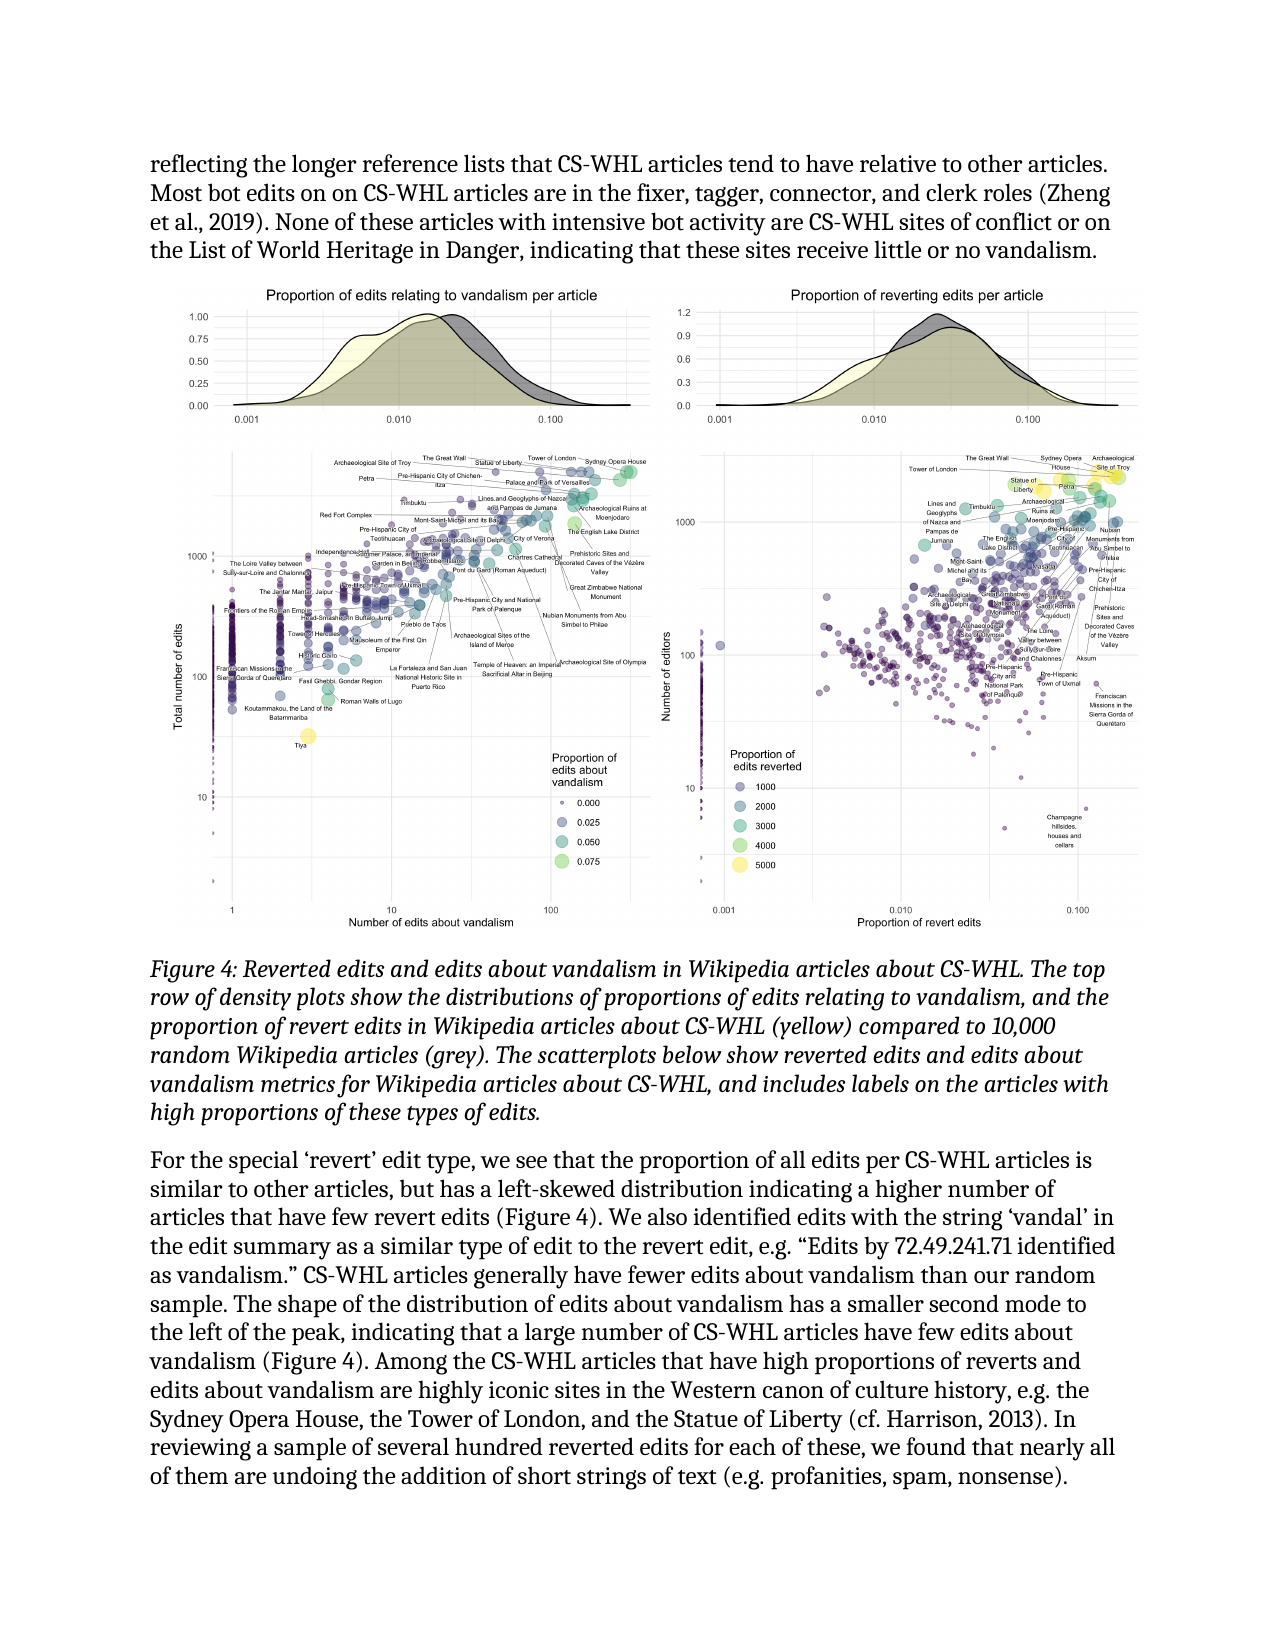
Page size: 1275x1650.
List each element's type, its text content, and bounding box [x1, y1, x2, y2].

text Figure 4: Reverted edits and edits about vandalism in Wikipedia articles about CS-WHL. The top row of density plots show the distributions of proportions of edits relating to vandalism, and the proportion of revert edits in Wikipedia articles about CS-WHL (yellow) compared to 10,000 random Wikipedia articles (grey). The scatterplots below show reverted edits and edits about vandalism metrics for Wikipedia articles about CS-WHL, and includes labels on the articles with high proportions of these types of edits. [150, 954, 1125, 1127]
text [150, 1146, 1125, 1491]
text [150, 150, 1125, 265]
picture [168, 283, 1144, 934]
